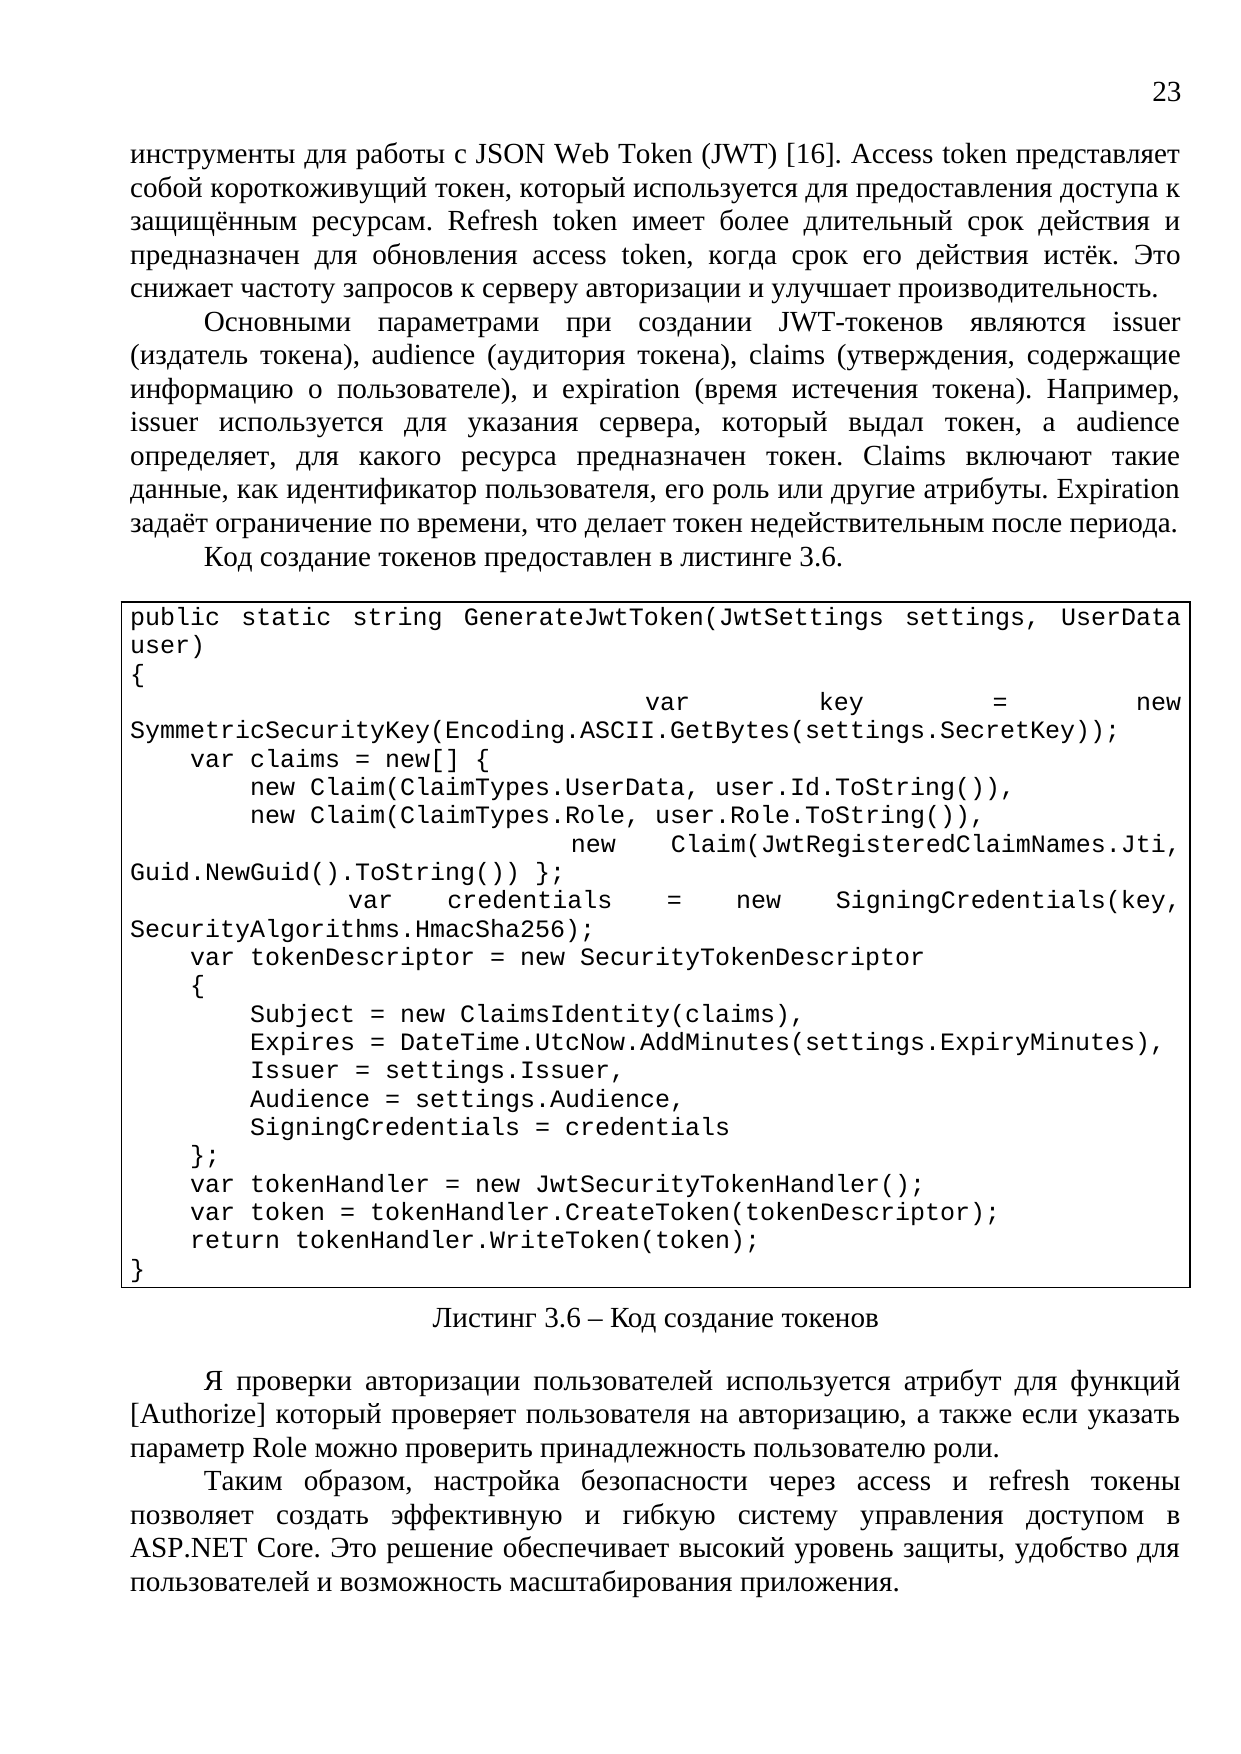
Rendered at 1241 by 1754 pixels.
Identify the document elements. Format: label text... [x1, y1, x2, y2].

text var tokenHandler = new JwtSecurityTokenHandler(); [130, 1171, 1181, 1199]
text Код создание токенов предоставлен в листинге 3.6. [130, 539, 1181, 572]
text new Claim(ClaimTypes.UserData, user.Id.ToString()), [130, 774, 1181, 803]
text var token = tokenHandler.CreateToken(tokenDescriptor); [130, 1199, 1181, 1228]
text } [122, 1253, 1189, 1287]
text return tokenHandler.WriteToken(token); [130, 1228, 1181, 1253]
text new Claim(JwtRegisteredClaimNames.Jti, Guid.NewGuid().ToString()) }; [130, 831, 1181, 888]
text }; [130, 1143, 1181, 1171]
text var credentials = new SigningCredentials(key, SecurityAlgorithms.HmacSha256); [130, 888, 1181, 944]
text Issuer = settings.Issuer, [130, 1058, 1181, 1086]
text Листинг 3.6 – Код создание токенов [130, 1300, 1181, 1334]
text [130, 136, 1181, 304]
text var claims = new[] { [130, 746, 1181, 774]
text var key = new SymmetricSecurityKey(Encoding.ASCII.GetBytes(settings.SecretKey)); [130, 689, 1181, 746]
text Я проверки авторизации пользователей используется атрибут для функций [Authorize] который проверяет пользователя на авторизацию, а также если указать параметр Role можно проверить принадлежность пользователю роли. [130, 1363, 1181, 1463]
text Expires = DateTime.UtcNow.AddMinutes(settings.ExpiryMinutes), [130, 1029, 1181, 1058]
text Таким образом, настройка безопасности через access и refresh токены позволяет создать эффективную и гибкую систему управления доступом в ASP.NET Core. Это решение обеспечивает высокий уровень защиты, удобство для пользователей и возможность масштабирования приложения. [130, 1463, 1181, 1598]
text new Claim(ClaimTypes.Role, user.Role.ToString()), [130, 803, 1181, 831]
text SigningCredentials = credentials [130, 1114, 1181, 1143]
text Основными параметрами при создании JWT-токенов являются issuer (издатель токена), audience (аудитория токена), claims (утверждения, содержащие информацию о пользователе), и expiration (время истечения токена). Например, issuer используется для указания сервера, который выдал токен, а audience определяет, для какого ресурса предназначен токен. Claims включают такие данные, как идентификатор пользователя, его роль или другие атрибуты. Expiration задаёт ограничение по времени, что делает токен недействительным после периода. [130, 304, 1181, 539]
text { [130, 661, 1181, 689]
text Subject = new ClaimsIdentity(claims), [130, 1001, 1181, 1029]
text var tokenDescriptor = new SecurityTokenDescriptor [130, 944, 1181, 973]
text public static string GenerateJwtToken(JwtSettings settings, UserData user) [122, 603, 1189, 661]
text Audience = settings.Audience, [130, 1086, 1181, 1114]
text { [130, 973, 1181, 1001]
